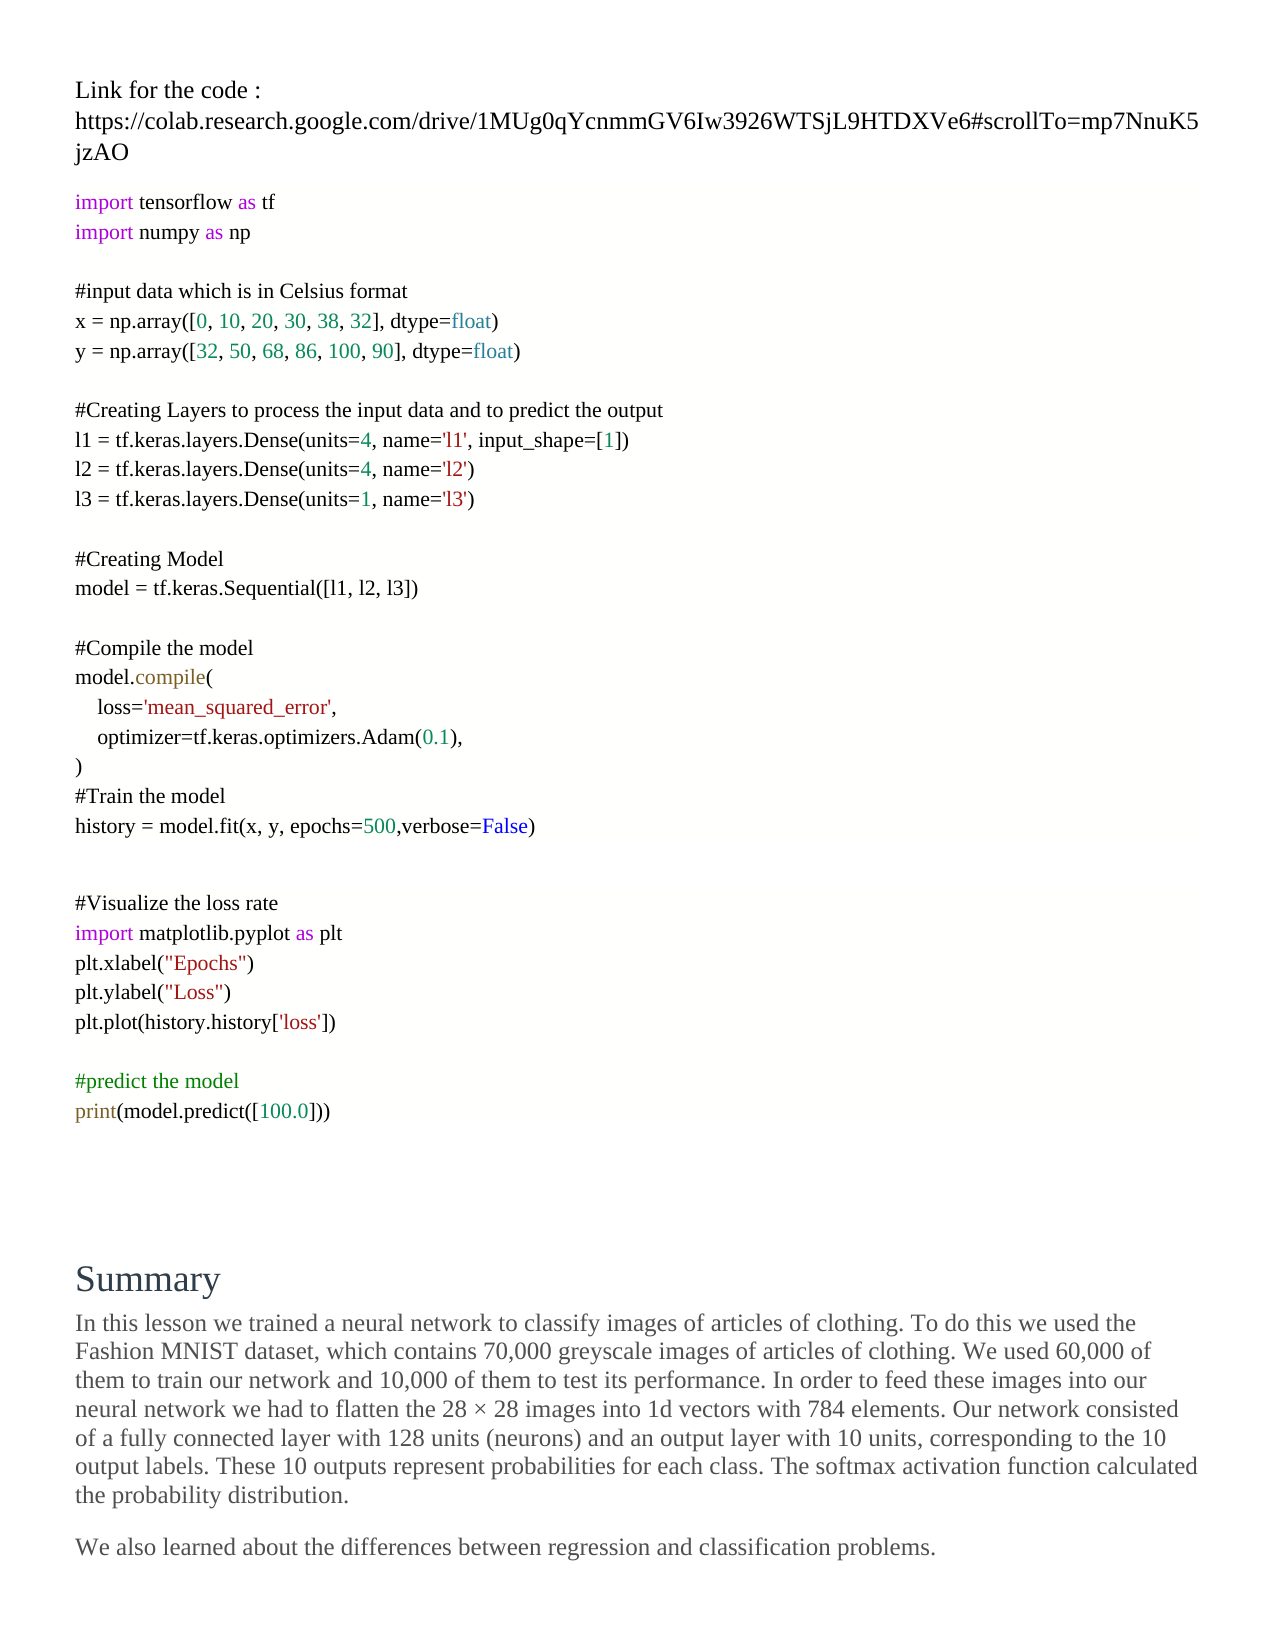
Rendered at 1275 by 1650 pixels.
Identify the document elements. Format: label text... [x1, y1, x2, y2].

text optimizer=tf.keras.optimizers.Adam(0.1), [75, 719, 1200, 749]
text plt.ylabel("Loss") [75, 975, 1200, 1004]
text #Visualize the loss rate [75, 886, 1200, 915]
text import matplotlib.pyplot as plt [75, 915, 1200, 945]
text #Train the model [75, 778, 1200, 808]
text In this lesson we trained a neural network to classify images of articles of clothing. To do this we used the Fashion MNIST dataset, which contains 70,000 greyscale images of articles of clothing. We used 60,000 of them to train our network and 10,000 of them to test its performance. In order to feed these images into our neural network we had to flatten the 28 × 28 images into 1d vectors with 784 elements. Our network consisted of a fully connected layer with 128 units (neurons) and an output layer with 10 units, corresponding to the 10 output labels. These 10 outputs represent probabilities for each class. The softmax activation function calculated the probability distribution. [75, 1308, 1200, 1509]
text x = np.array([0, 10, 20, 30, 38, 32], dtype=float) [75, 303, 1200, 333]
text print(model.predict([100.0])) [75, 1093, 1200, 1123]
text plt.plot(history.history['loss']) [75, 1004, 1200, 1034]
text ) [75, 749, 1200, 778]
text y = np.array([32, 50, 68, 86, 100, 90], dtype=float) [75, 333, 1200, 363]
text history = model.fit(x, y, epochs=500,verbose=False) [75, 808, 1200, 838]
text #Creating Model [75, 541, 1200, 571]
text We also learned about the differences between regression and classification problems. [75, 1532, 1200, 1561]
text import tensorflow as tf [75, 185, 1200, 214]
text l2 = tf.keras.layers.Dense(units=4, name='l2') [75, 452, 1200, 482]
text #predict the model [75, 1064, 1200, 1093]
text l1 = tf.keras.layers.Dense(units=4, name='l1', input_shape=[1]) [75, 422, 1200, 452]
text model.compile( [75, 660, 1200, 689]
text import numpy as np [75, 214, 1200, 244]
text loss='mean_squared_error', [75, 689, 1200, 719]
text #Creating Layers to process the input data and to predict the output [75, 393, 1200, 422]
text plt.xlabel("Epochs") [75, 945, 1200, 975]
text model = tf.keras.Sequential([l1, l2, l3]) [75, 571, 1200, 600]
text Link for the code : https://colab.research.google.com/drive/1MUg0qYcnmmGV6Iw3926WTSjL9HTDXVe6#scrollTo=mp7NnuK5jzAO [75, 75, 1200, 166]
subtitle Summary [75, 1257, 1200, 1300]
text #Compile the model [75, 630, 1200, 660]
text l3 = tf.keras.layers.Dense(units=1, name='l3') [75, 482, 1200, 511]
text #input data which is in Celsius format [75, 274, 1200, 303]
